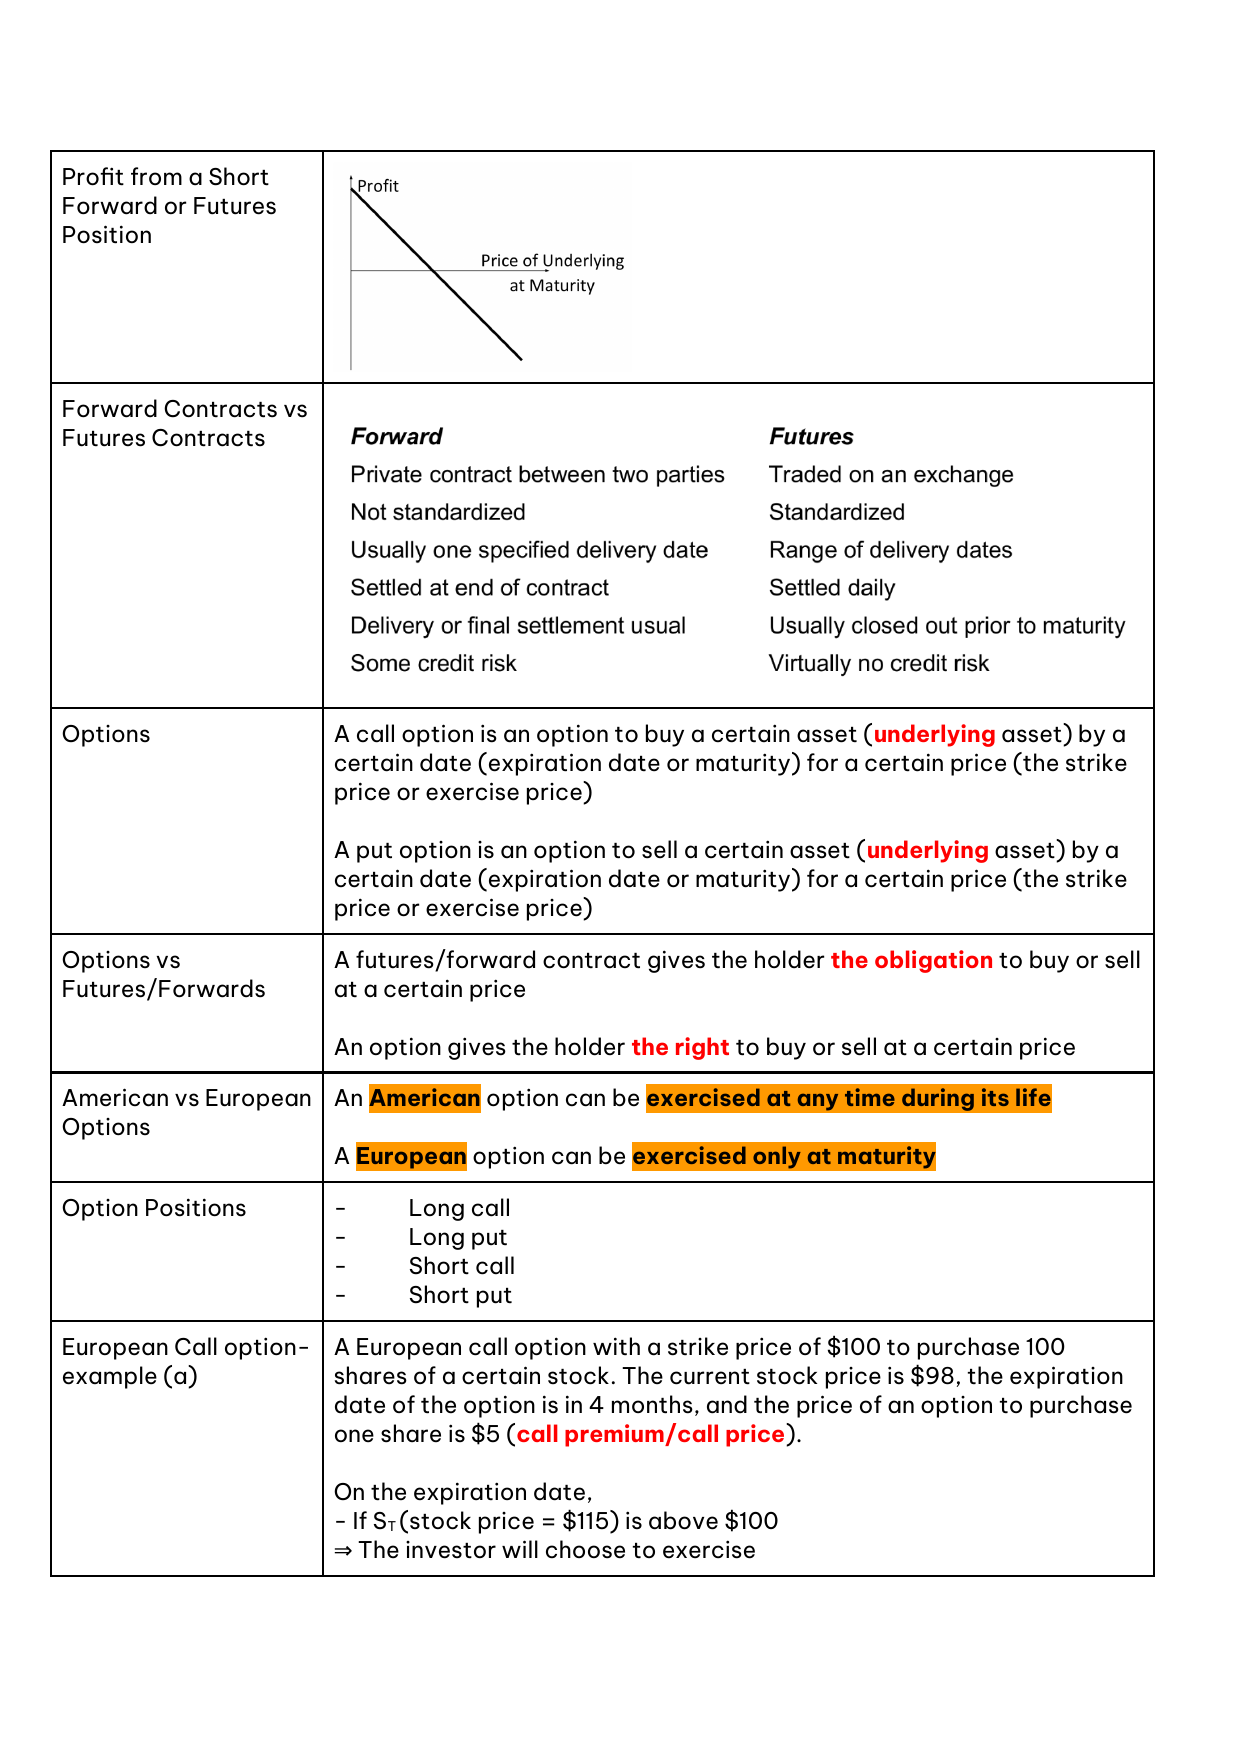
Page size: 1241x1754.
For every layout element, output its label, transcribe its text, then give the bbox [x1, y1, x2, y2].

table_cell Forward Contracts vs Futures Contracts [52, 384, 322, 707]
table_cell An American option can be exercised at any time during its life A European option can be exercised only at maturity [324, 1074, 1153, 1181]
table_cell Long call Long put Short call Short put [324, 1183, 1153, 1320]
table_cell [324, 384, 1153, 707]
picture [333, 162, 633, 372]
table_cell Profit from a Short Forward or Futures Position [52, 152, 322, 382]
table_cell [324, 1322, 1153, 1574]
table_cell [324, 152, 1153, 382]
table_cell Option Positions [52, 1183, 322, 1320]
table_cell A futures/forward contract gives the holder the obligation to buy or sell at a certain price An option gives the holder the right to buy or sell at a certain price [324, 935, 1153, 1071]
table_cell Options vs Futures/Forwards [52, 935, 322, 1071]
table_cell Options [52, 709, 322, 933]
table_cell A call option is an option to buy a certain asset (underlying asset) by a certain date (expiration date or maturity) for a certain price (the strike price or exercise price) A put option is an option to sell a certain asset (underlying asset) by a certain date (expiration date or maturity) for a certain price (the strike price or exercise price) [324, 709, 1153, 933]
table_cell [52, 1322, 322, 1574]
picture [333, 394, 1143, 697]
table_cell American vs European Options [52, 1074, 322, 1181]
